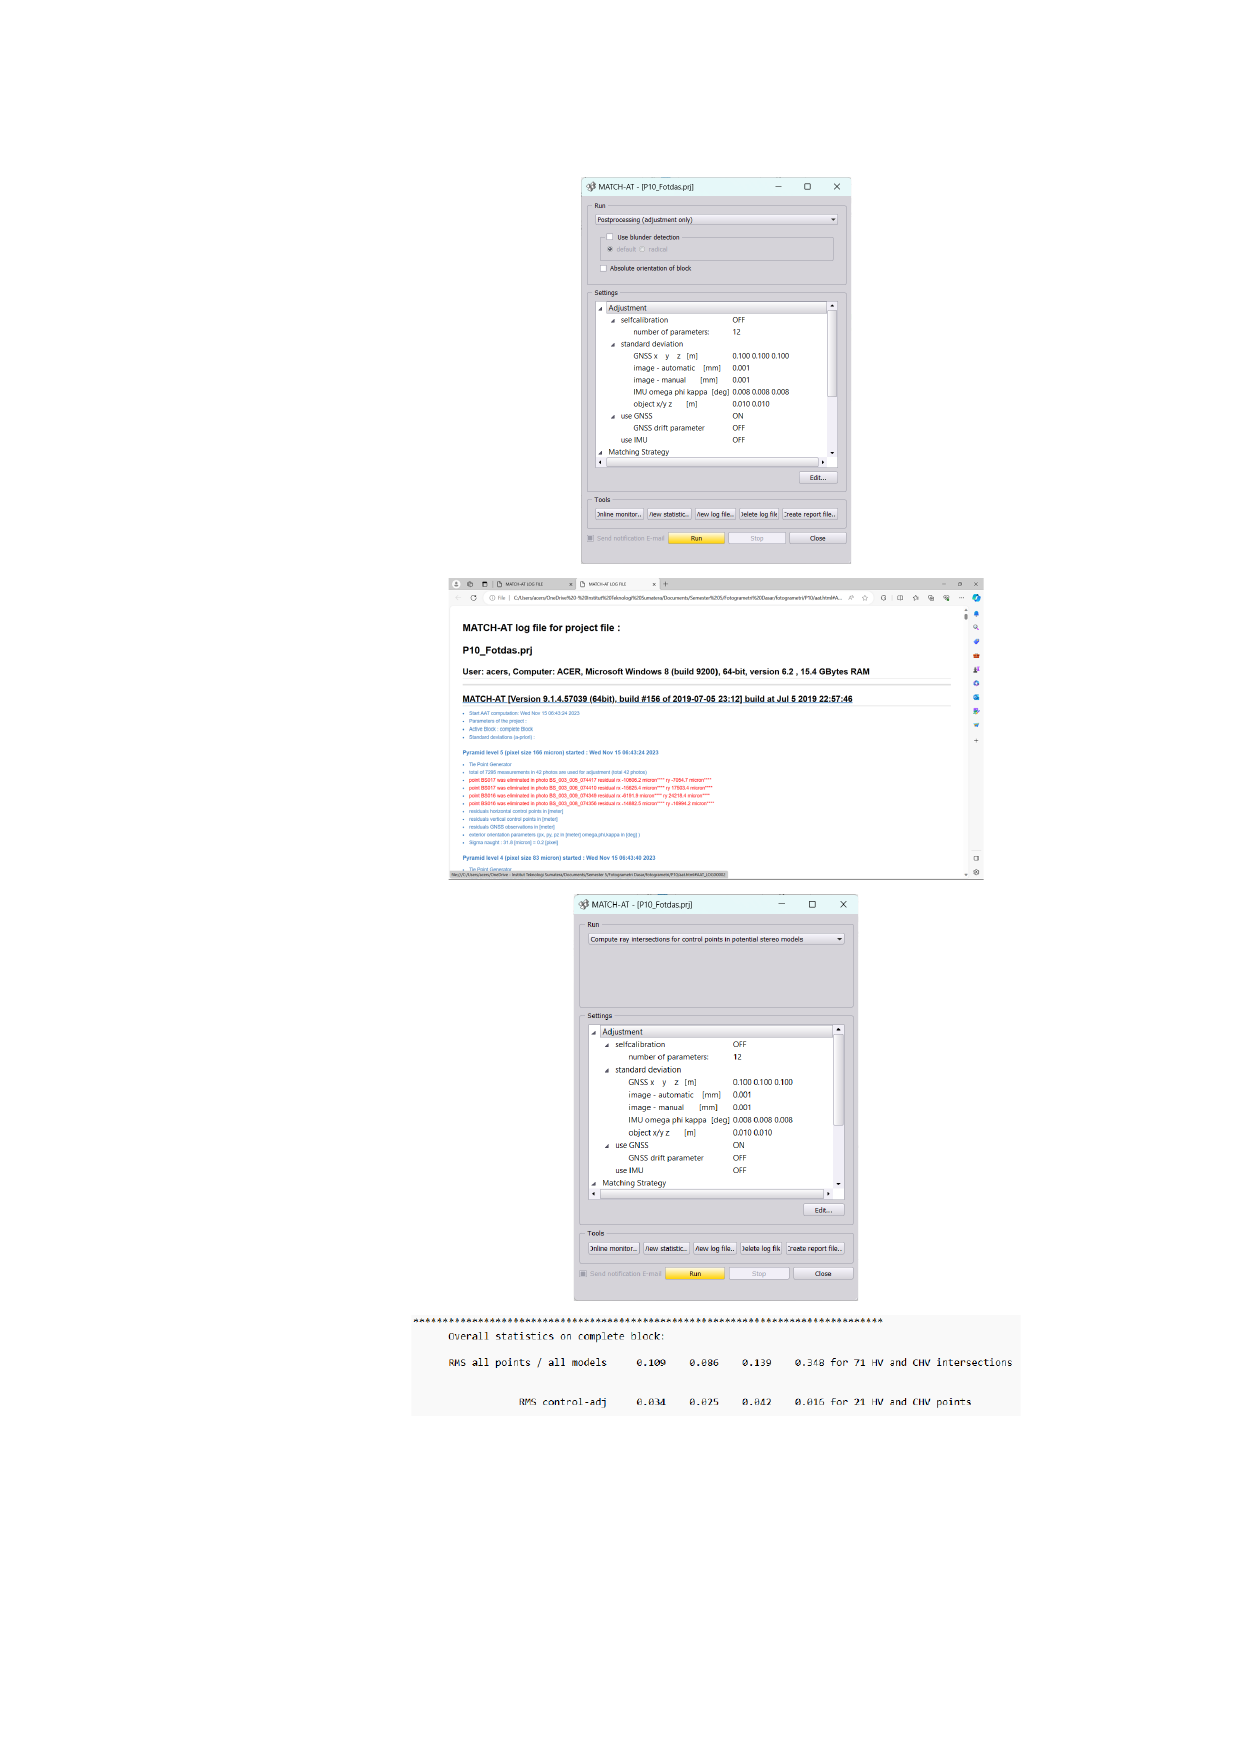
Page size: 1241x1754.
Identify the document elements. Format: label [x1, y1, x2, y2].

picture [411, 1315, 1021, 1416]
picture [448, 578, 984, 880]
picture [573, 894, 859, 1301]
picture [581, 177, 852, 564]
